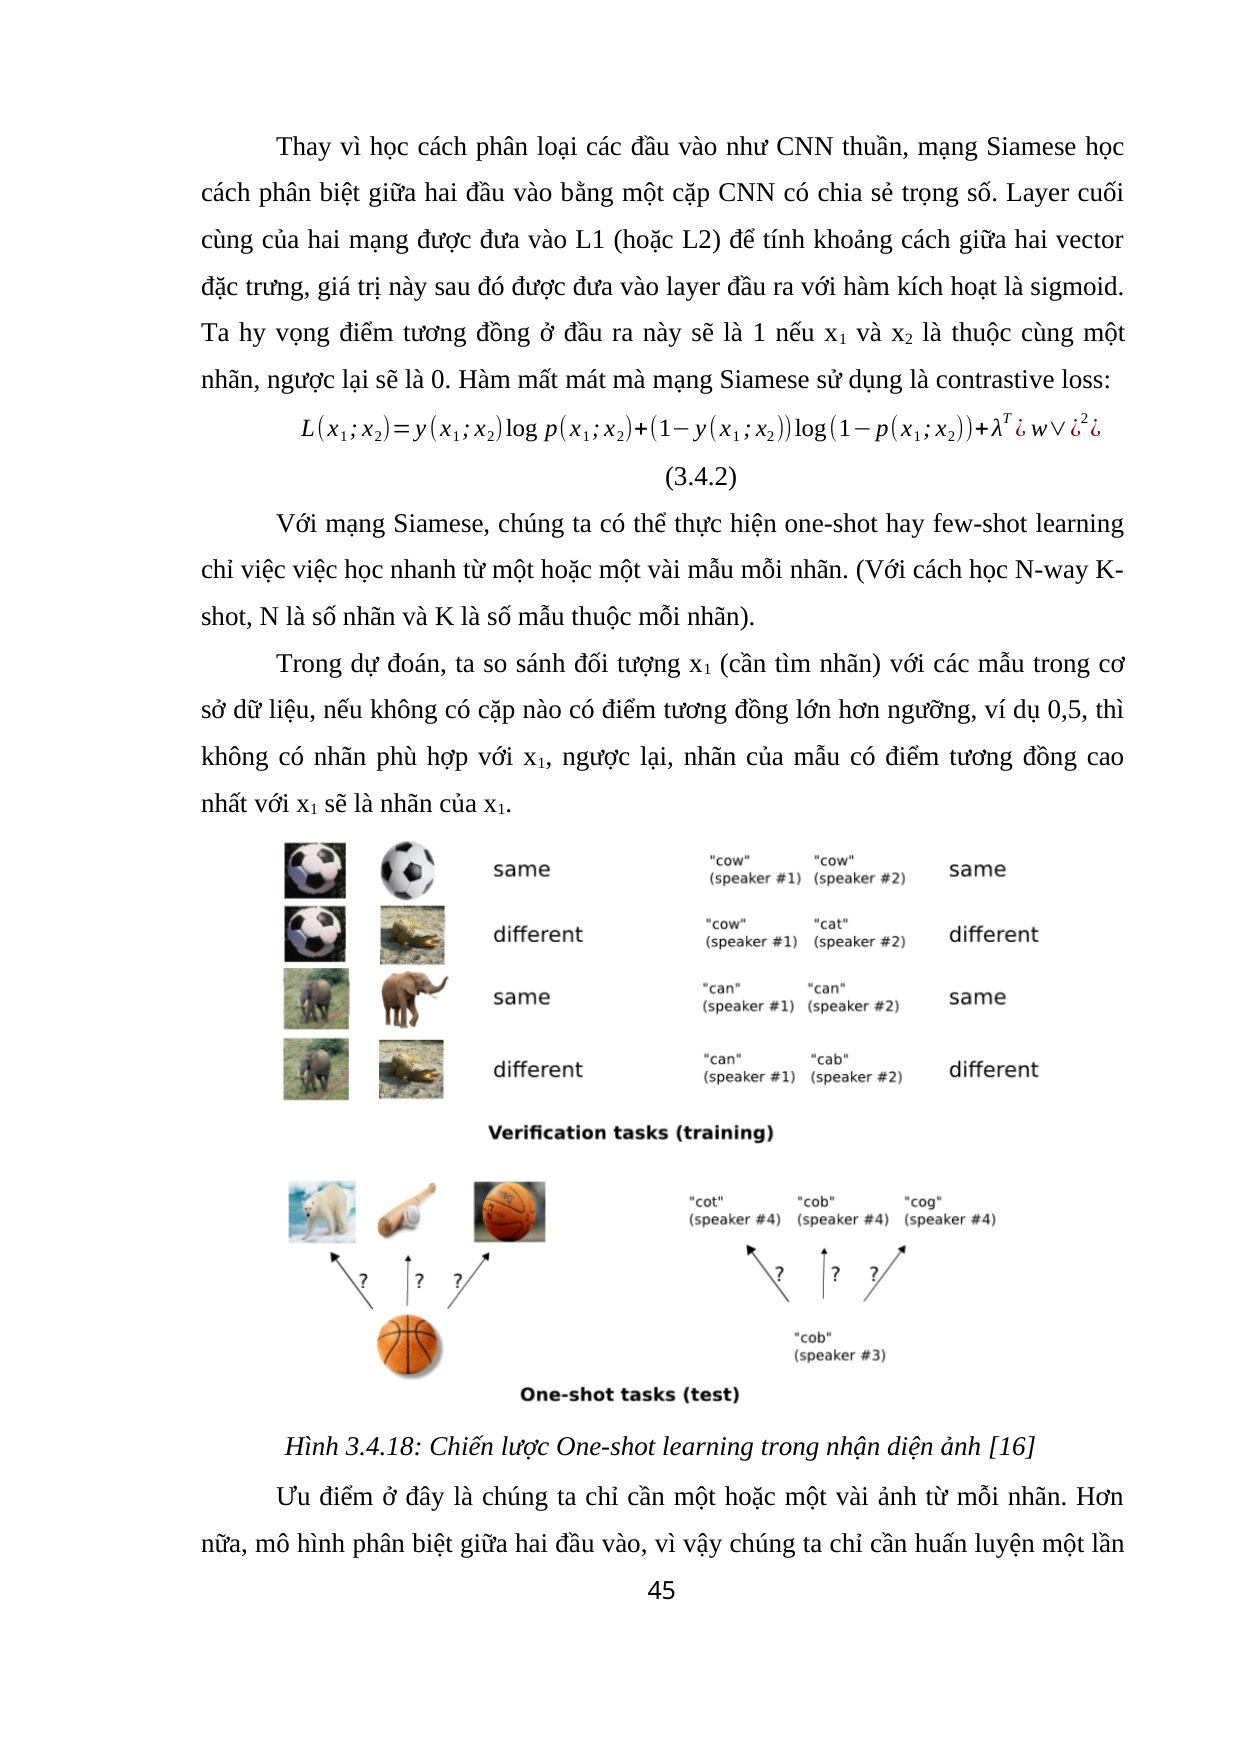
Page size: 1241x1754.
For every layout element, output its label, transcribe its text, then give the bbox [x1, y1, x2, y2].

text Hình 3.4.18: Chiến lược One-shot learning trong nhận diện ảnh [16] [201, 1430, 1122, 1461]
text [201, 1480, 1126, 1558]
text Trong dự đoán, ta so sánh đối tượng x1 (cần tìm nhãn) với các mẫu trong cơ sở dữ liệu, nếu không có cặp nào có điểm tương đồng lớn hơn ngưỡng, ví dụ 0,5, thì không có nhãn phù hợp với x1, ngược lại, nhãn của mẫu có điểm tương đồng cao nhất với x1 sẽ là nhãn của x1. [201, 647, 1126, 818]
text Thay vì học cách phân loại các đầu vào như CNN thuần, mạng Siamese học cách phân biệt giữa hai đầu vào bằng một cặp CNN có chia sẻ trọng số. Layer cuối cùng của hai mạng được đưa vào L1 (hoặc L2) để tính khoảng cách giữa hai vector đặc trưng, giá trị này sau đó được đưa vào layer đầu ra với hàm kích hoạt là sigmoid. Ta hy vọng điểm tương đồng ở đầu ra này sẽ là 1 nếu x1 và x2 là thuộc cùng một nhãn, ngược lại sẽ là 0. Hàm mất mát mà mạng Siamese sử dụng là contrastive loss: [201, 130, 1126, 394]
text (3.4.2) [201, 410, 1126, 491]
text Với mạng Siamese, chúng ta có thể thực hiện one-shot hay few-shot learning chỉ việc việc học nhanh từ một hoặc một vài mẫu mỗi nhãn. (Với cách học N-way K-shot, N là số nhãn và K là số mẫu thuộc mỗi nhãn). [201, 507, 1126, 631]
picture [275, 833, 1059, 1415]
